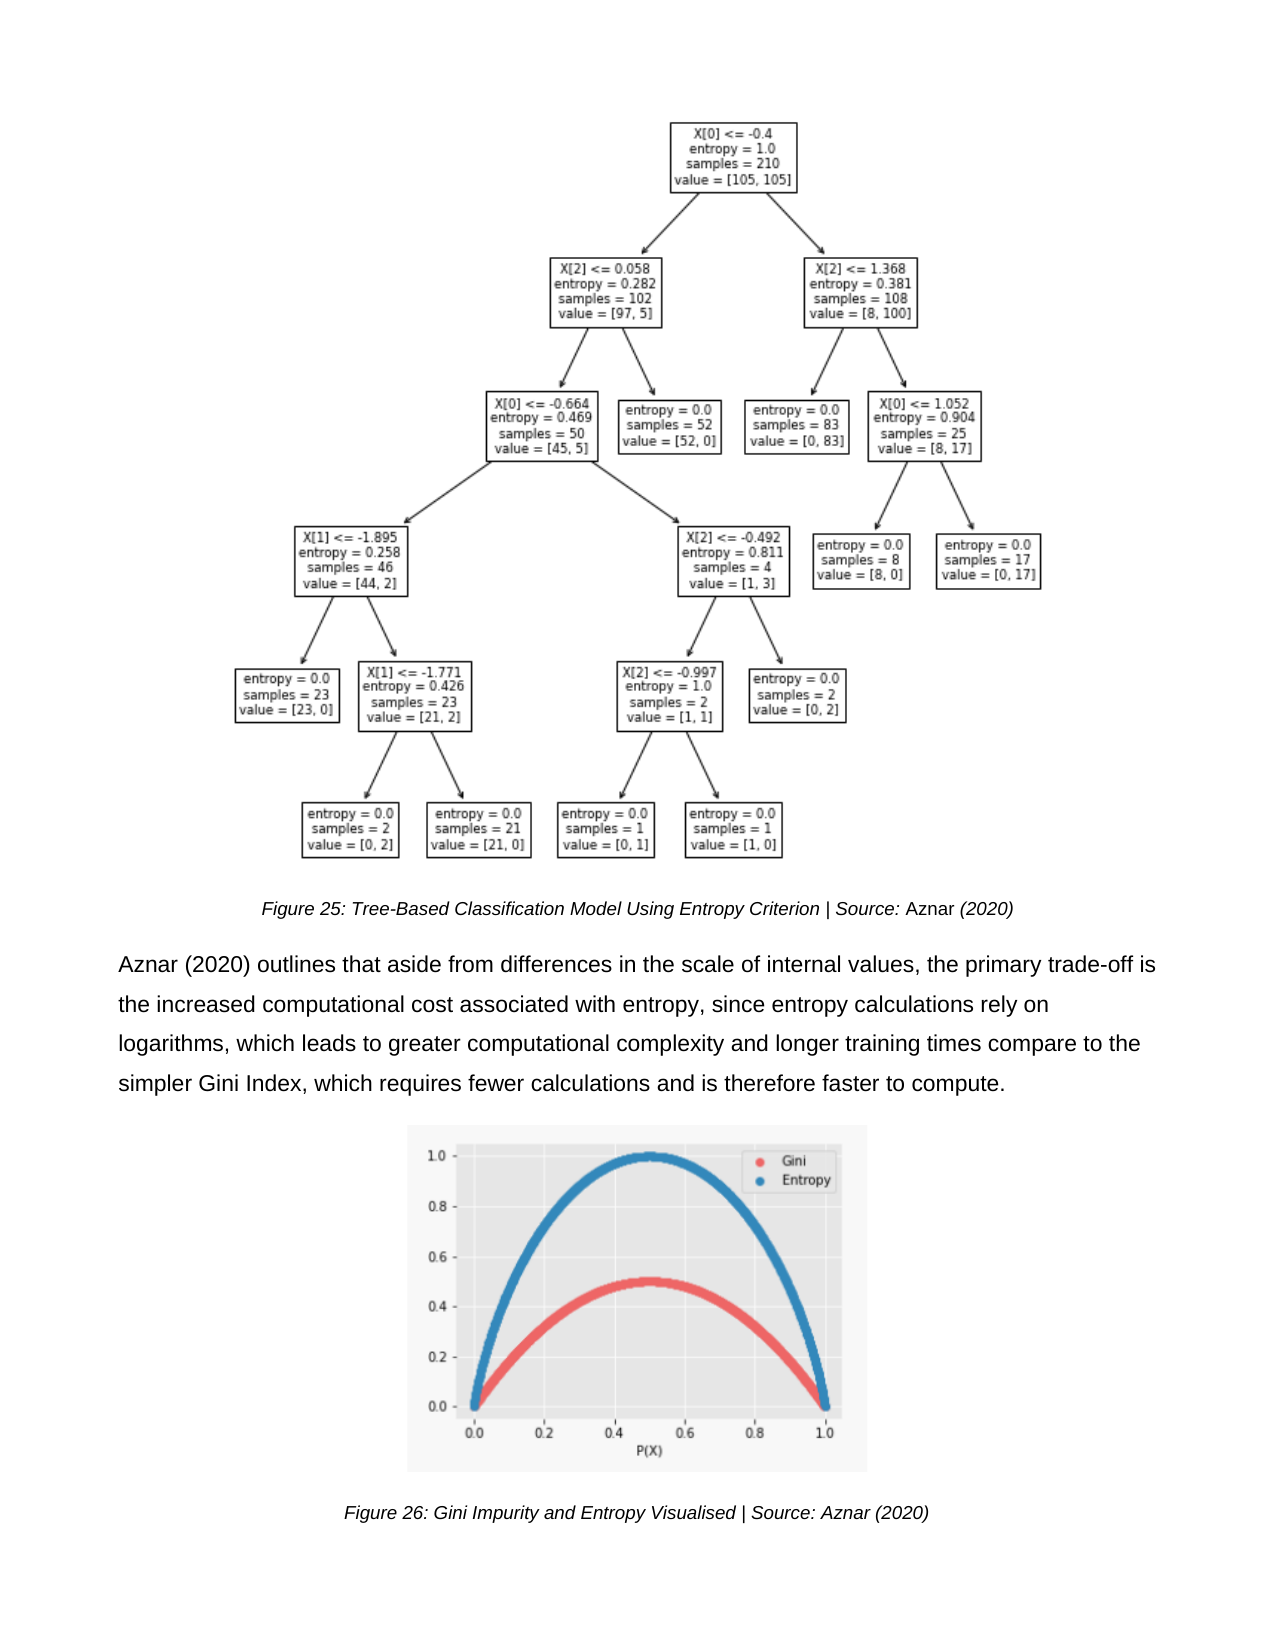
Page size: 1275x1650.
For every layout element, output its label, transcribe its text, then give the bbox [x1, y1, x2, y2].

picture [227, 118, 1049, 869]
picture [407, 1125, 868, 1472]
text Aznar (2020) outlines that aside from differences in the scale of internal values, the primary trade-off is the increased computational cost associated with entropy, since entropy calculations rely on logarithms, which leads to greater computational complexity and longer training times compare to the simpler Gini Index, which requires fewer calculations and is therefore faster to compute. [118, 951, 1157, 1096]
